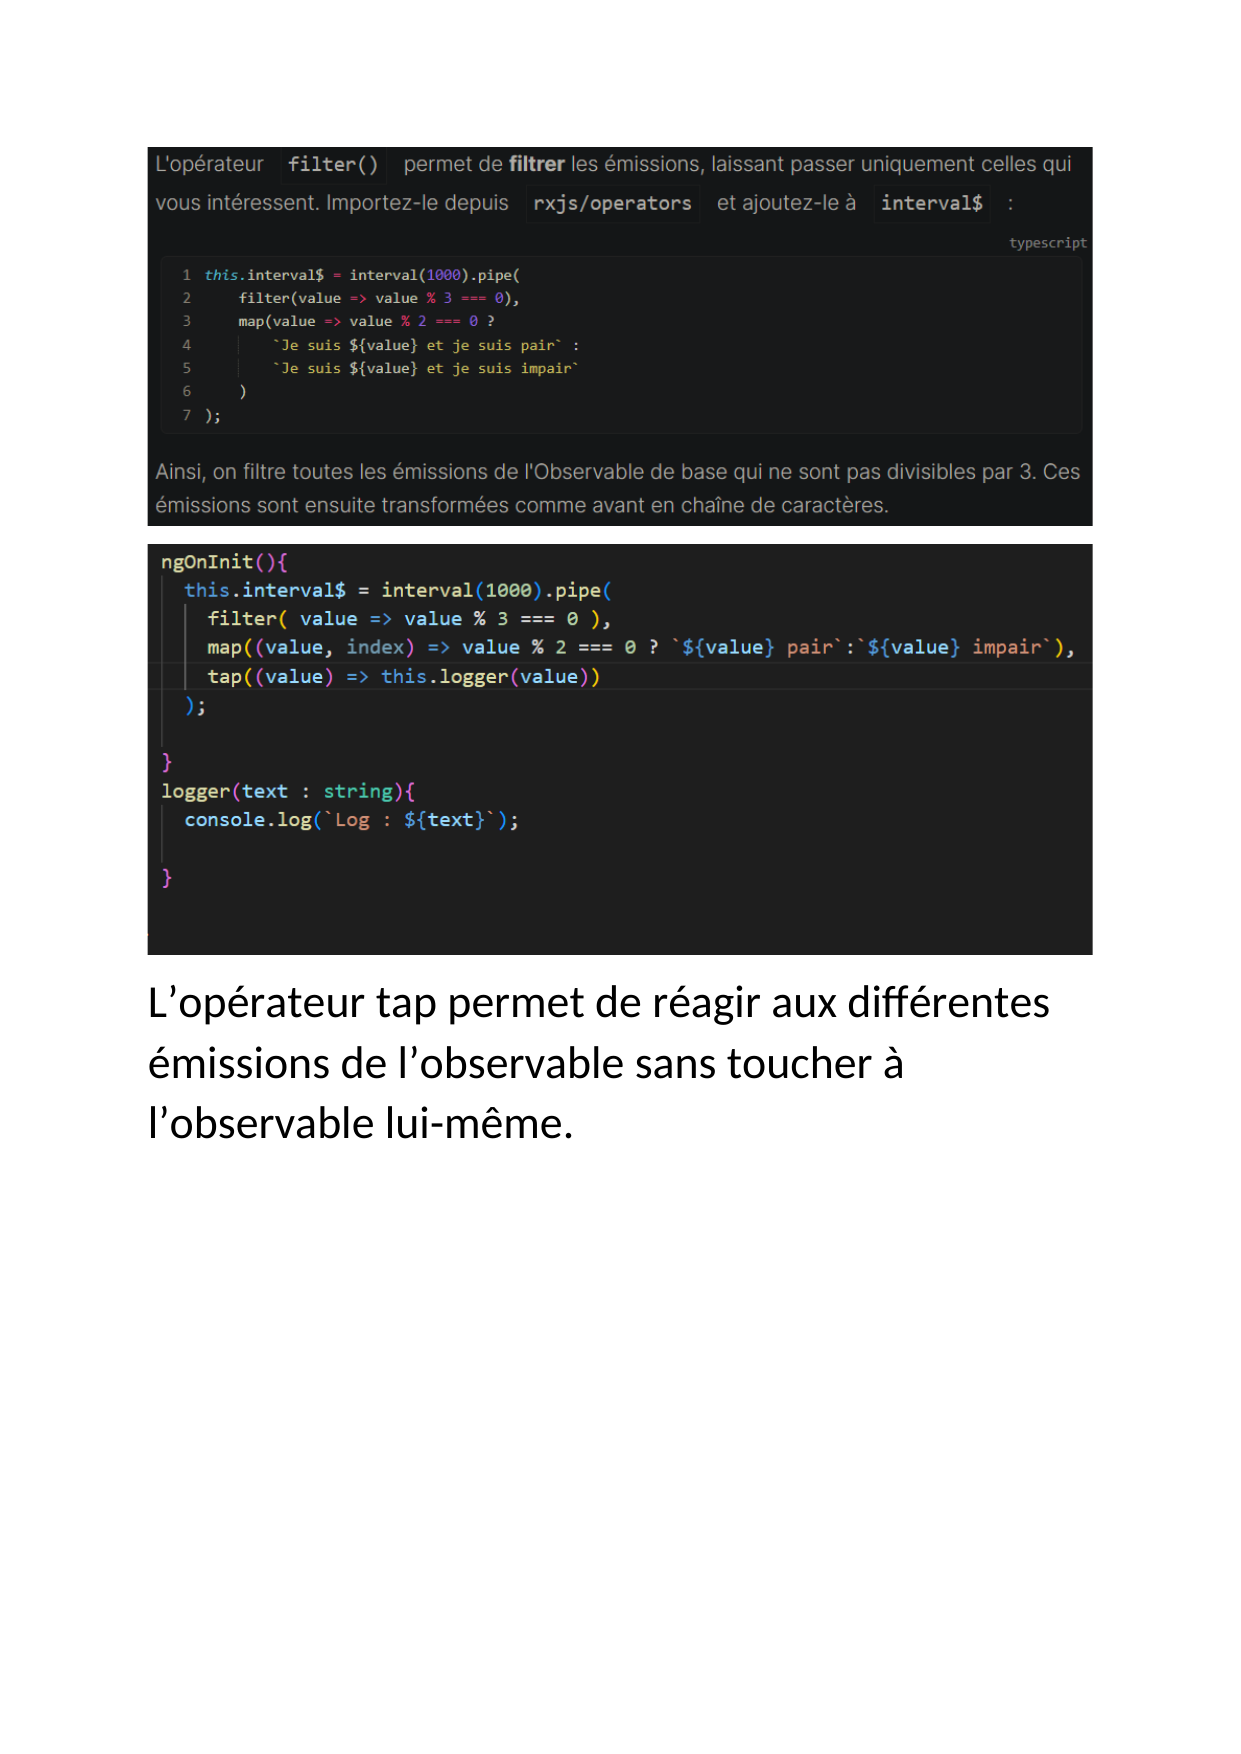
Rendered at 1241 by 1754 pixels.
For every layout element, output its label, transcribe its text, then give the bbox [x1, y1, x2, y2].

text L’opérateur tap permet de réagir aux différentes émissions de l’observable sans toucher à l’observable lui-même. [148, 973, 1093, 1150]
picture [147, 147, 1093, 526]
picture [147, 544, 1093, 955]
